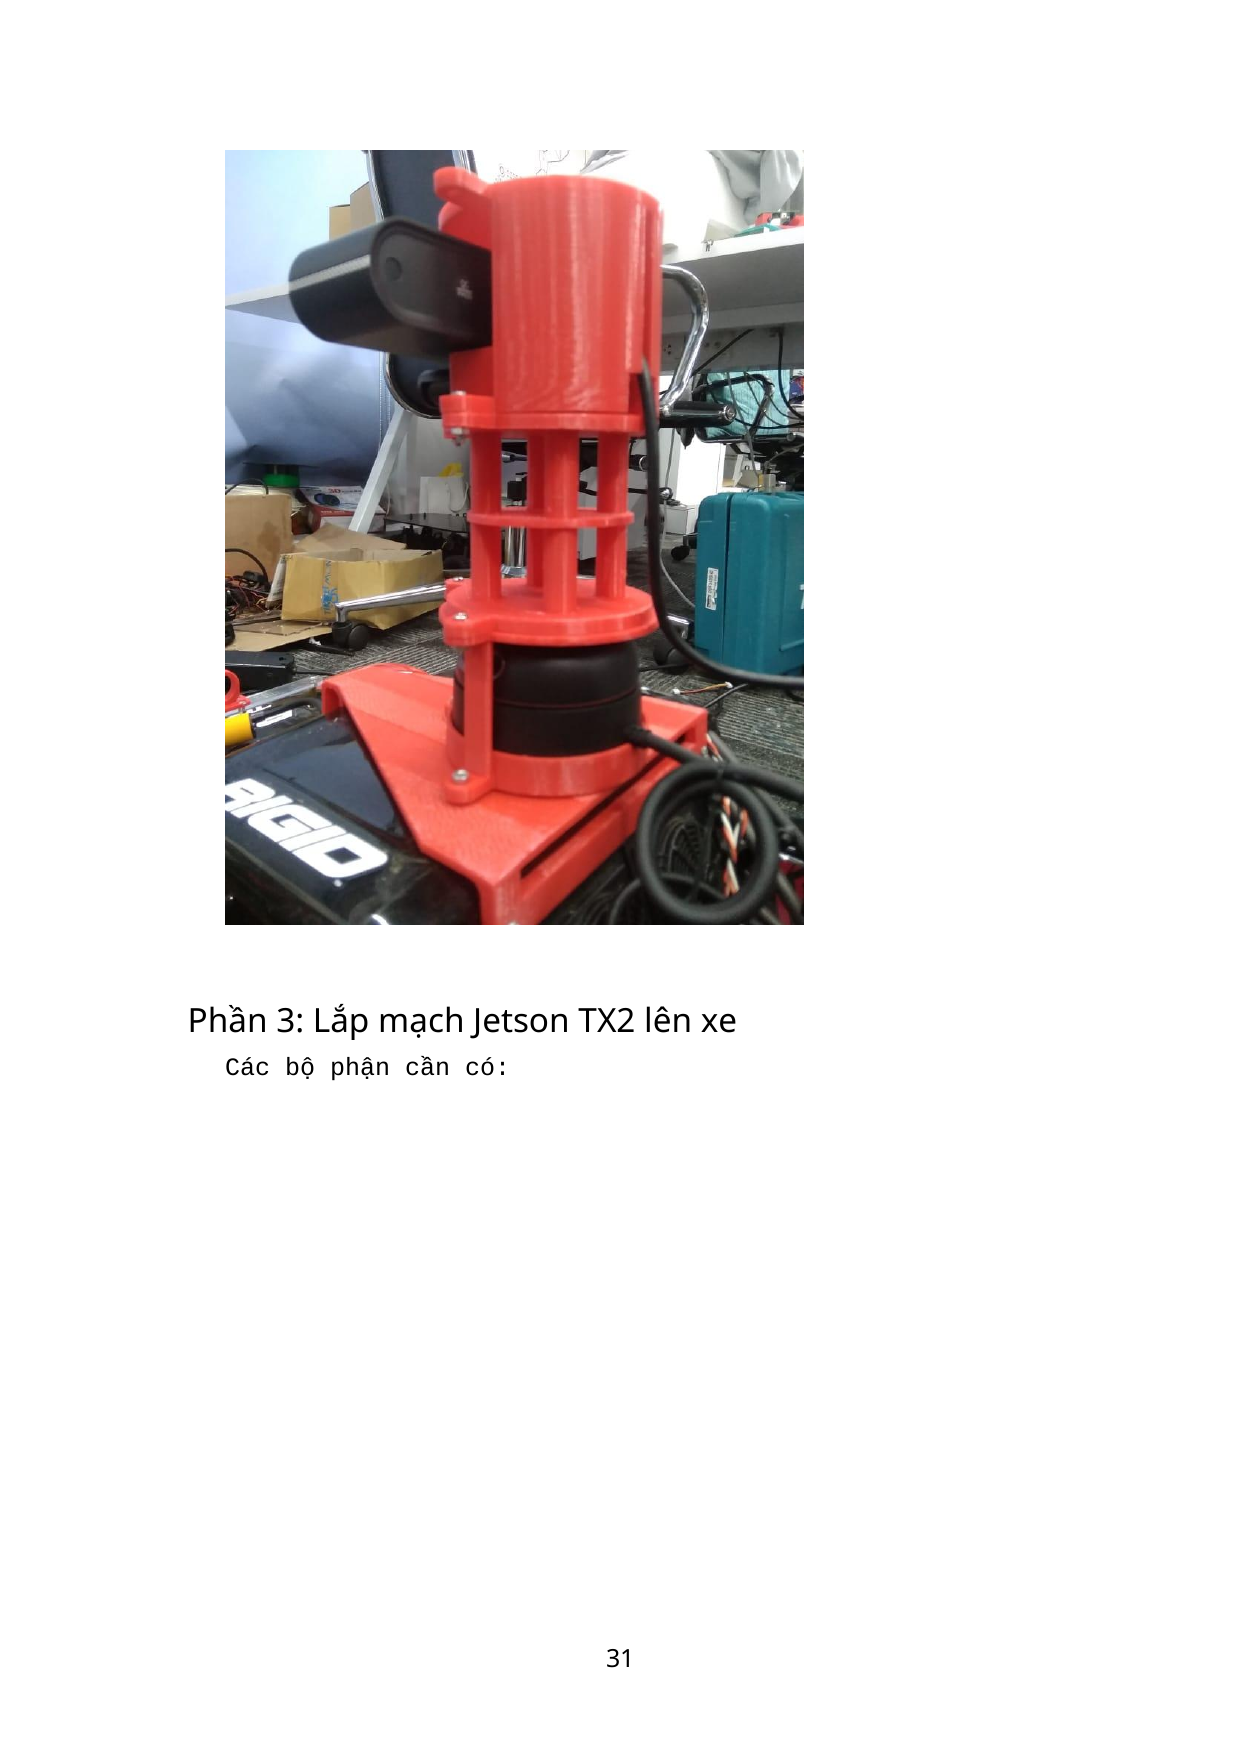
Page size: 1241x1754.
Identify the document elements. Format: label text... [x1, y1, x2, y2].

text Các bộ phận cần có: [150, 1054, 1090, 1083]
picture [225, 150, 804, 925]
subtitle Phần 3: Lắp mạch Jetson TX2 lên xe [187, 996, 1090, 1042]
